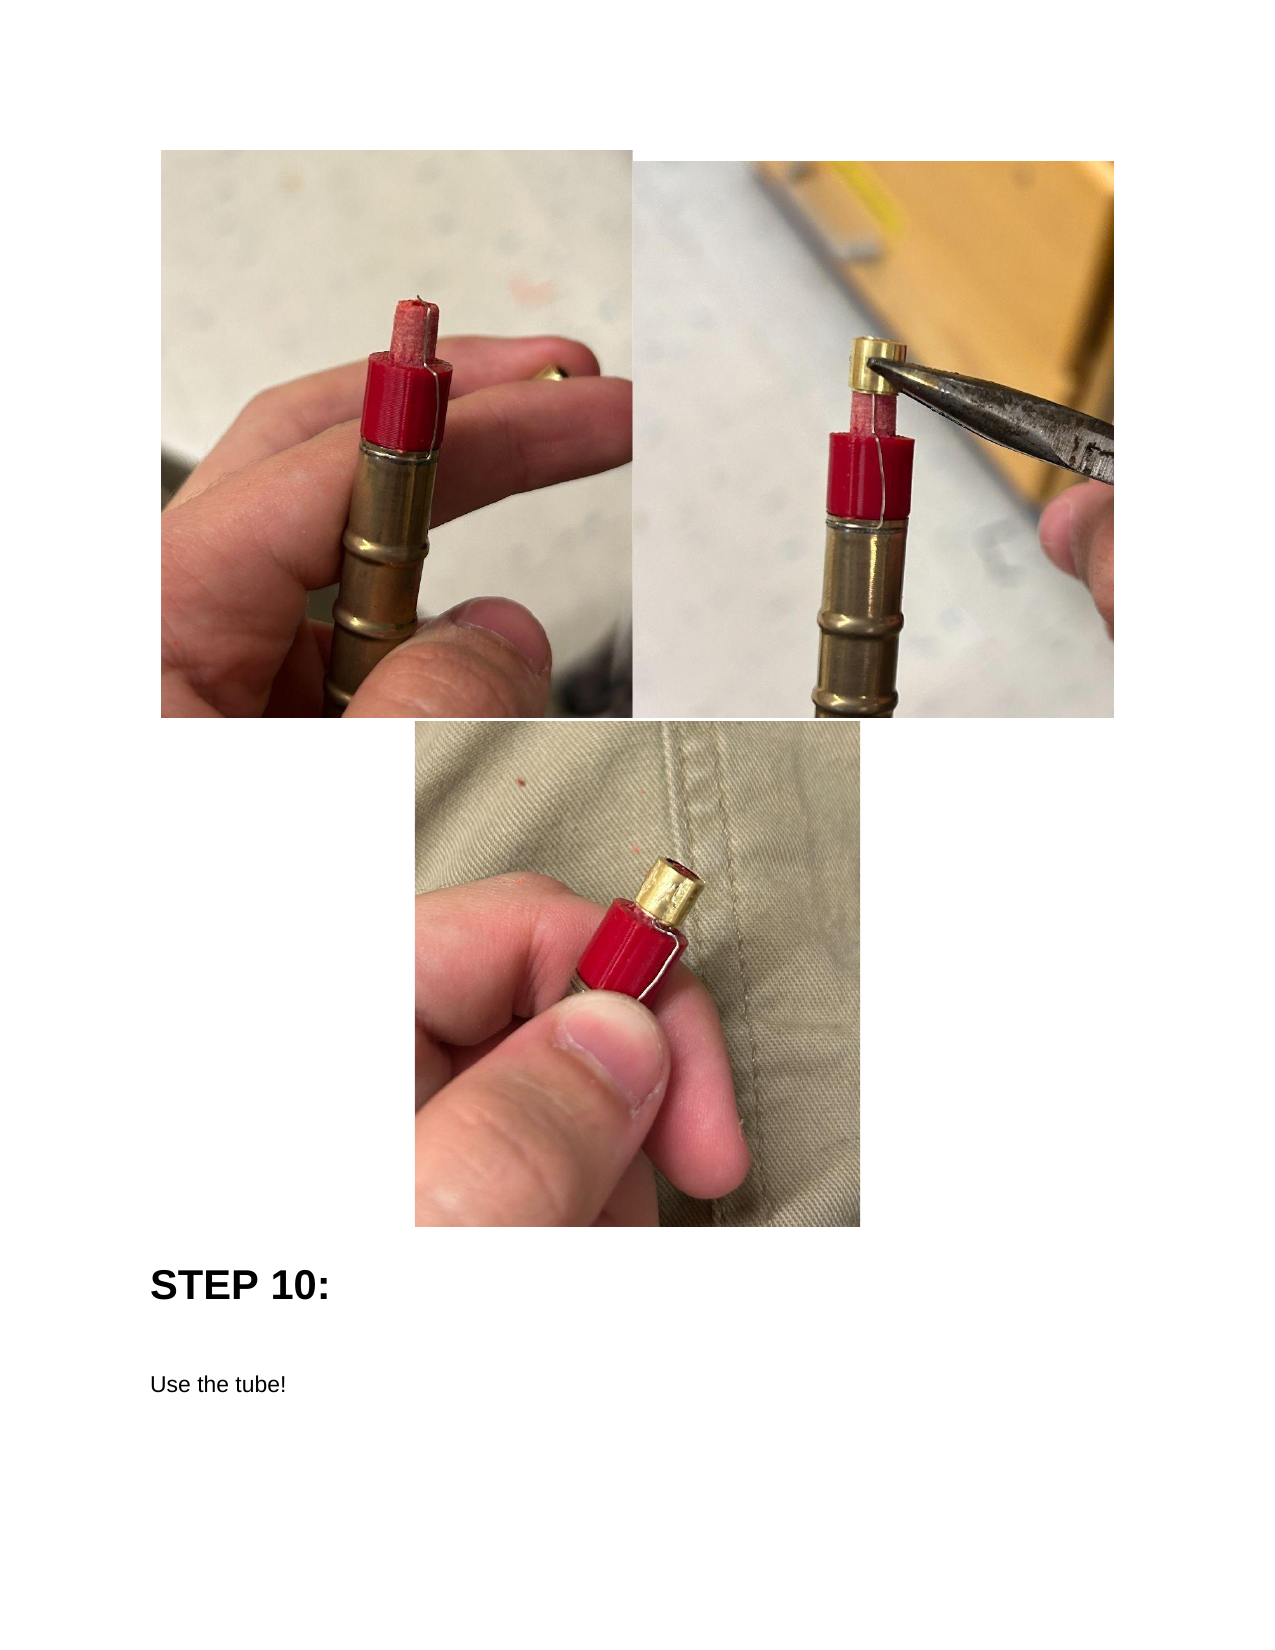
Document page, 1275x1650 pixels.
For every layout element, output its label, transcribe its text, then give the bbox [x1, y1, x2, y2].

picture [414, 721, 861, 1227]
text Use the tube! [150, 1371, 1125, 1397]
text STEP 10: [150, 1260, 1125, 1308]
picture [161, 150, 1114, 718]
